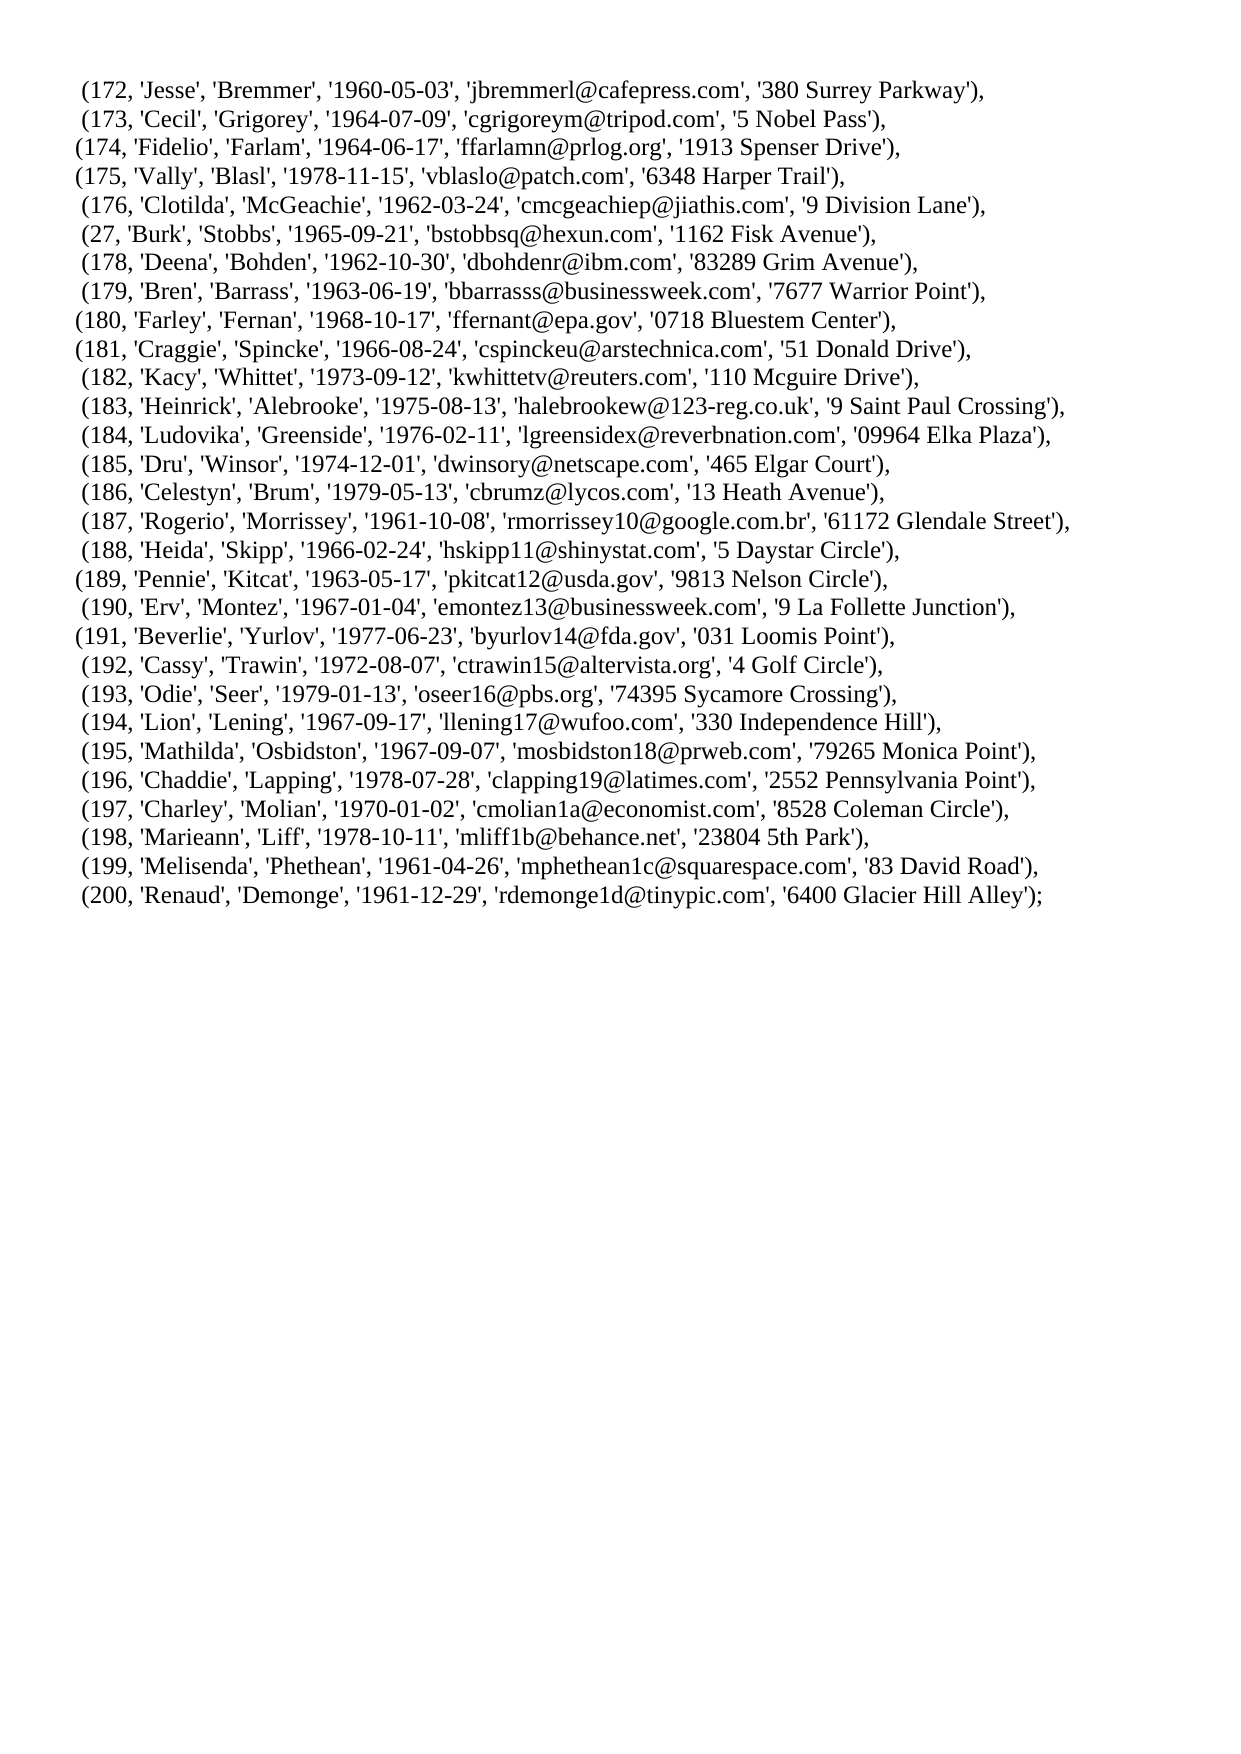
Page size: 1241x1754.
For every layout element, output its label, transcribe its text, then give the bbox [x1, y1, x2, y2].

text (173, 'Cecil', 'Grigorey', '1964-07-09', 'cgrigoreym@tripod.com', '5 Nobel Pass'), [75, 104, 1165, 132]
text (196, 'Chaddie', 'Lapping', '1978-07-28', 'clapping19@latimes.com', '2552 Pennsylvania Point'), [75, 765, 1165, 794]
text (193, 'Odie', 'Seer', '1979-01-13', 'oseer16@pbs.org', '74395 Sycamore Crossing'), [75, 679, 1165, 707]
text (200, 'Renaud', 'Demonge', '1961-12-29', 'rdemonge1d@tinypic.com', '6400 Glacier Hill Alley'); [75, 880, 1165, 909]
text (27, 'Burk', 'Stobbs', '1965-09-21', 'bstobbsq@hexun.com', '1162 Fisk Avenue'), [75, 219, 1165, 247]
text (174, 'Fidelio', 'Farlam', '1964-06-17', 'ffarlamn@prlog.org', '1913 Spenser Drive'), [75, 132, 1165, 161]
text (181, 'Craggie', 'Spincke', '1966-08-24', 'cspinckeu@arstechnica.com', '51 Donald Drive'), [75, 334, 1165, 362]
text (185, 'Dru', 'Winsor', '1974-12-01', 'dwinsory@netscape.com', '465 Elgar Court'), [75, 449, 1165, 477]
text (172, 'Jesse', 'Bremmer', '1960-05-03', 'jbremmerl@cafepress.com', '380 Surrey Parkway'), [75, 75, 1165, 104]
text (175, 'Vally', 'Blasl', '1978-11-15', 'vblaslo@patch.com', '6348 Harper Trail'), [75, 161, 1165, 190]
text (184, 'Ludovika', 'Greenside', '1976-02-11', 'lgreensidex@reverbnation.com', '09964 Elka Plaza'), [75, 420, 1165, 449]
text (178, 'Deena', 'Bohden', '1962-10-30', 'dbohdenr@ibm.com', '83289 Grim Avenue'), [75, 247, 1165, 276]
text (199, 'Melisenda', 'Phethean', '1961-04-26', 'mphethean1c@squarespace.com', '83 David Road'), [75, 851, 1165, 880]
text (191, 'Beverlie', 'Yurlov', '1977-06-23', 'byurlov14@fda.gov', '031 Loomis Point'), [75, 621, 1165, 650]
text (176, 'Clotilda', 'McGeachie', '1962-03-24', 'cmcgeachiep@jiathis.com', '9 Division Lane'), [75, 190, 1165, 219]
text (182, 'Kacy', 'Whittet', '1973-09-12', 'kwhittetv@reuters.com', '110 Mcguire Drive'), [75, 362, 1165, 391]
text (189, 'Pennie', 'Kitcat', '1963-05-17', 'pkitcat12@usda.gov', '9813 Nelson Circle'), [75, 564, 1165, 592]
text (198, 'Marieann', 'Liff', '1978-10-11', 'mliff1b@behance.net', '23804 5th Park'), [75, 822, 1165, 851]
text (192, 'Cassy', 'Trawin', '1972-08-07', 'ctrawin15@altervista.org', '4 Golf Circle'), [75, 650, 1165, 679]
text (186, 'Celestyn', 'Brum', '1979-05-13', 'cbrumz@lycos.com', '13 Heath Avenue'), [75, 477, 1165, 506]
text (187, 'Rogerio', 'Morrissey', '1961-10-08', 'rmorrissey10@google.com.br', '61172 Glendale Street'), [75, 506, 1165, 535]
text (195, 'Mathilda', 'Osbidston', '1967-09-07', 'mosbidston18@prweb.com', '79265 Monica Point'), [75, 736, 1165, 765]
text (180, 'Farley', 'Fernan', '1968-10-17', 'ffernant@epa.gov', '0718 Bluestem Center'), [75, 305, 1165, 334]
text (194, 'Lion', 'Lening', '1967-09-17', 'llening17@wufoo.com', '330 Independence Hill'), [75, 707, 1165, 736]
text (183, 'Heinrick', 'Alebrooke', '1975-08-13', 'halebrookew@123-reg.co.uk', '9 Saint Paul Crossing'), [75, 391, 1165, 420]
text (188, 'Heida', 'Skipp', '1966-02-24', 'hskipp11@shinystat.com', '5 Daystar Circle'), [75, 535, 1165, 564]
text (179, 'Bren', 'Barrass', '1963-06-19', 'bbarrasss@businessweek.com', '7677 Warrior Point'), [75, 276, 1165, 305]
text (190, 'Erv', 'Montez', '1967-01-04', 'emontez13@businessweek.com', '9 La Follette Junction'), [75, 592, 1165, 621]
text (197, 'Charley', 'Molian', '1970-01-02', 'cmolian1a@economist.com', '8528 Coleman Circle'), [75, 794, 1165, 822]
